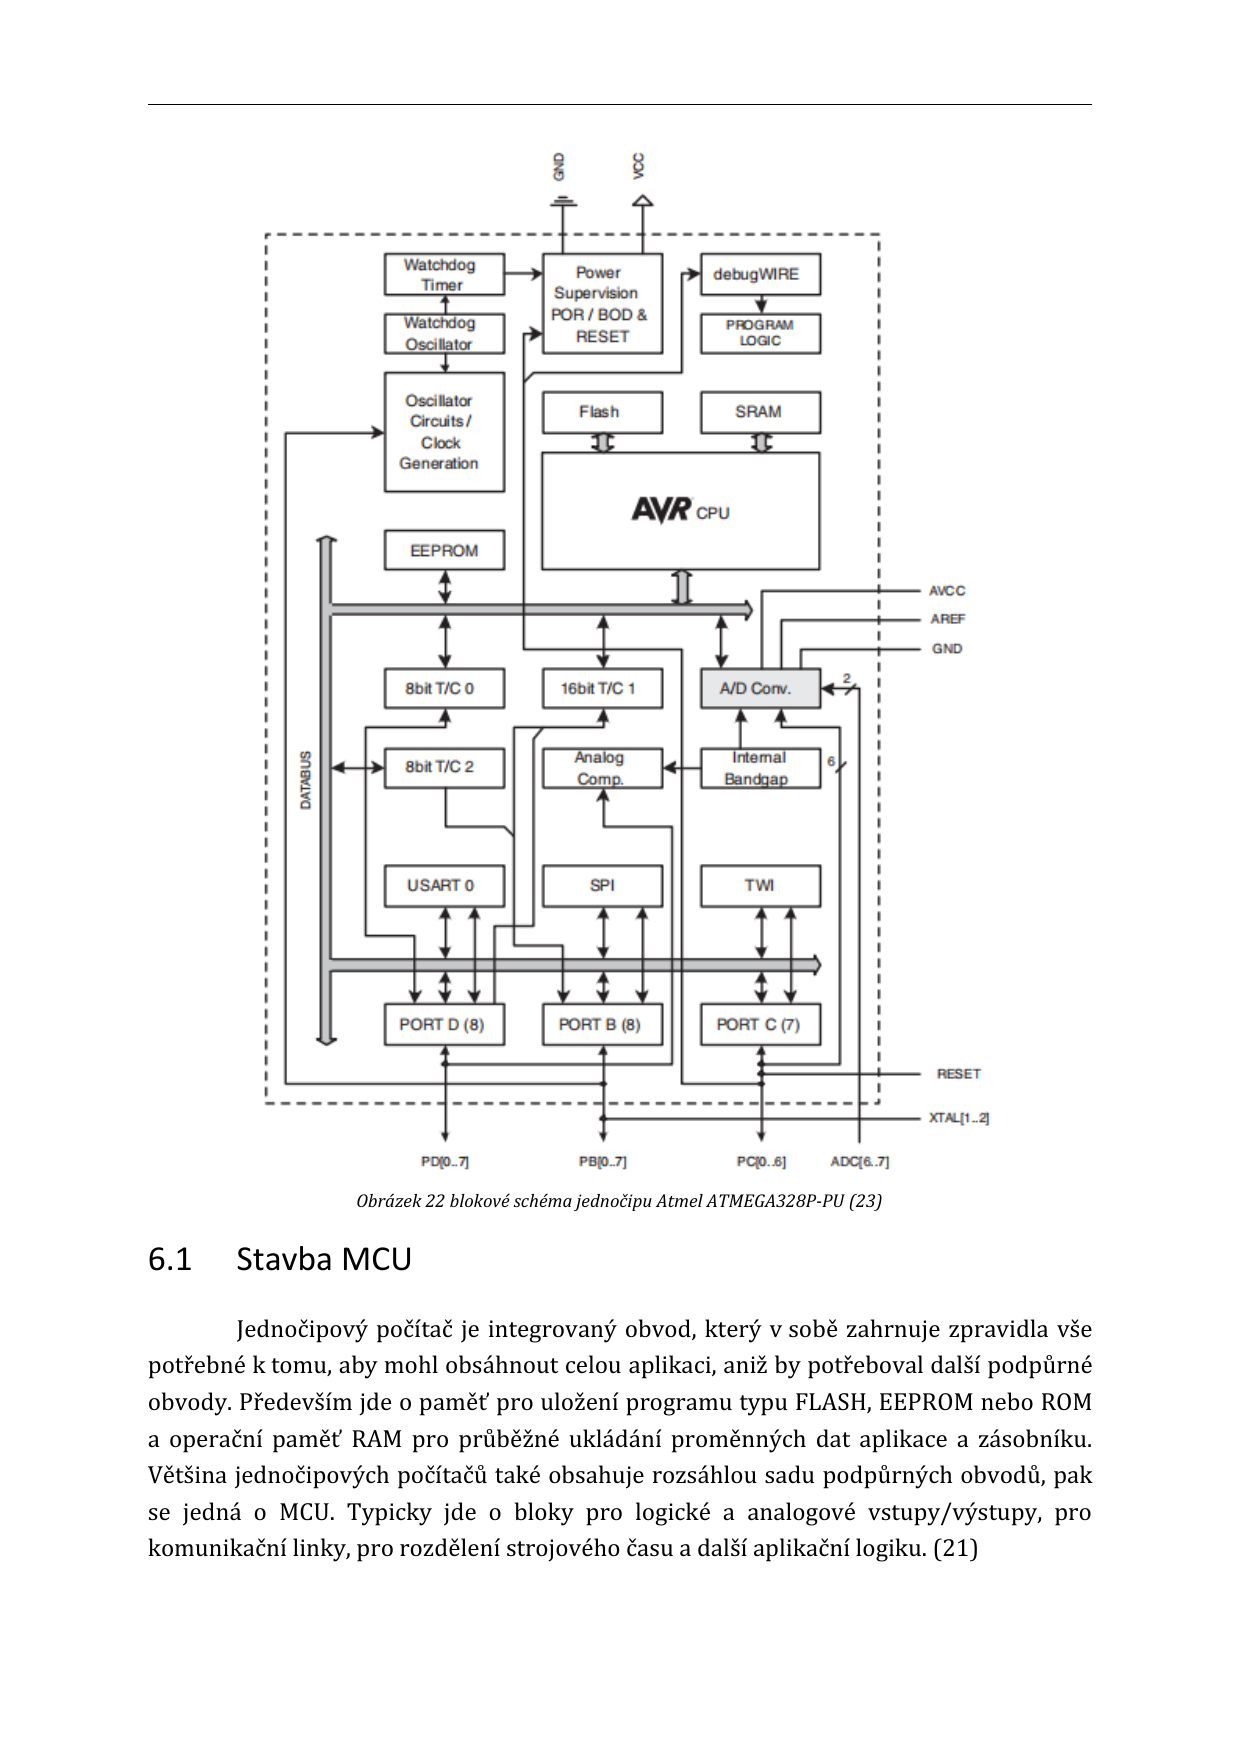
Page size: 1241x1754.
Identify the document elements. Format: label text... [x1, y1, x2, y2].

subtitle Stavba MCU [148, 1236, 1092, 1279]
text Obrázek 22 blokové schéma jednočipu Atmel ATMEGA328P-PU [148, 1189, 1092, 1211]
picture [237, 147, 1003, 1182]
text Jednočipový počítač je integrovaný obvod, který v sobě zahrnuje zpravidla vše potřebné k tomu, aby mohl obsáhnout celou aplikaci, aniž by potřeboval další podpůrné obvody. Především jde o paměť pro uložení programu typu FLASH, EEPROM nebo ROM a operační paměť RAM pro průběžné ukládání proměnných dat aplikace a zásobníku. Většina jednočipových počítačů také obsahuje rozsáhlou sadu podpůrných obvodů, pak se jedná o MCU. Typicky jde o bloky pro logické a analogové vstupy/výstupy, pro komunikační linky, pro rozdělení strojového času a další aplikační logiku. [148, 1314, 1092, 1562]
